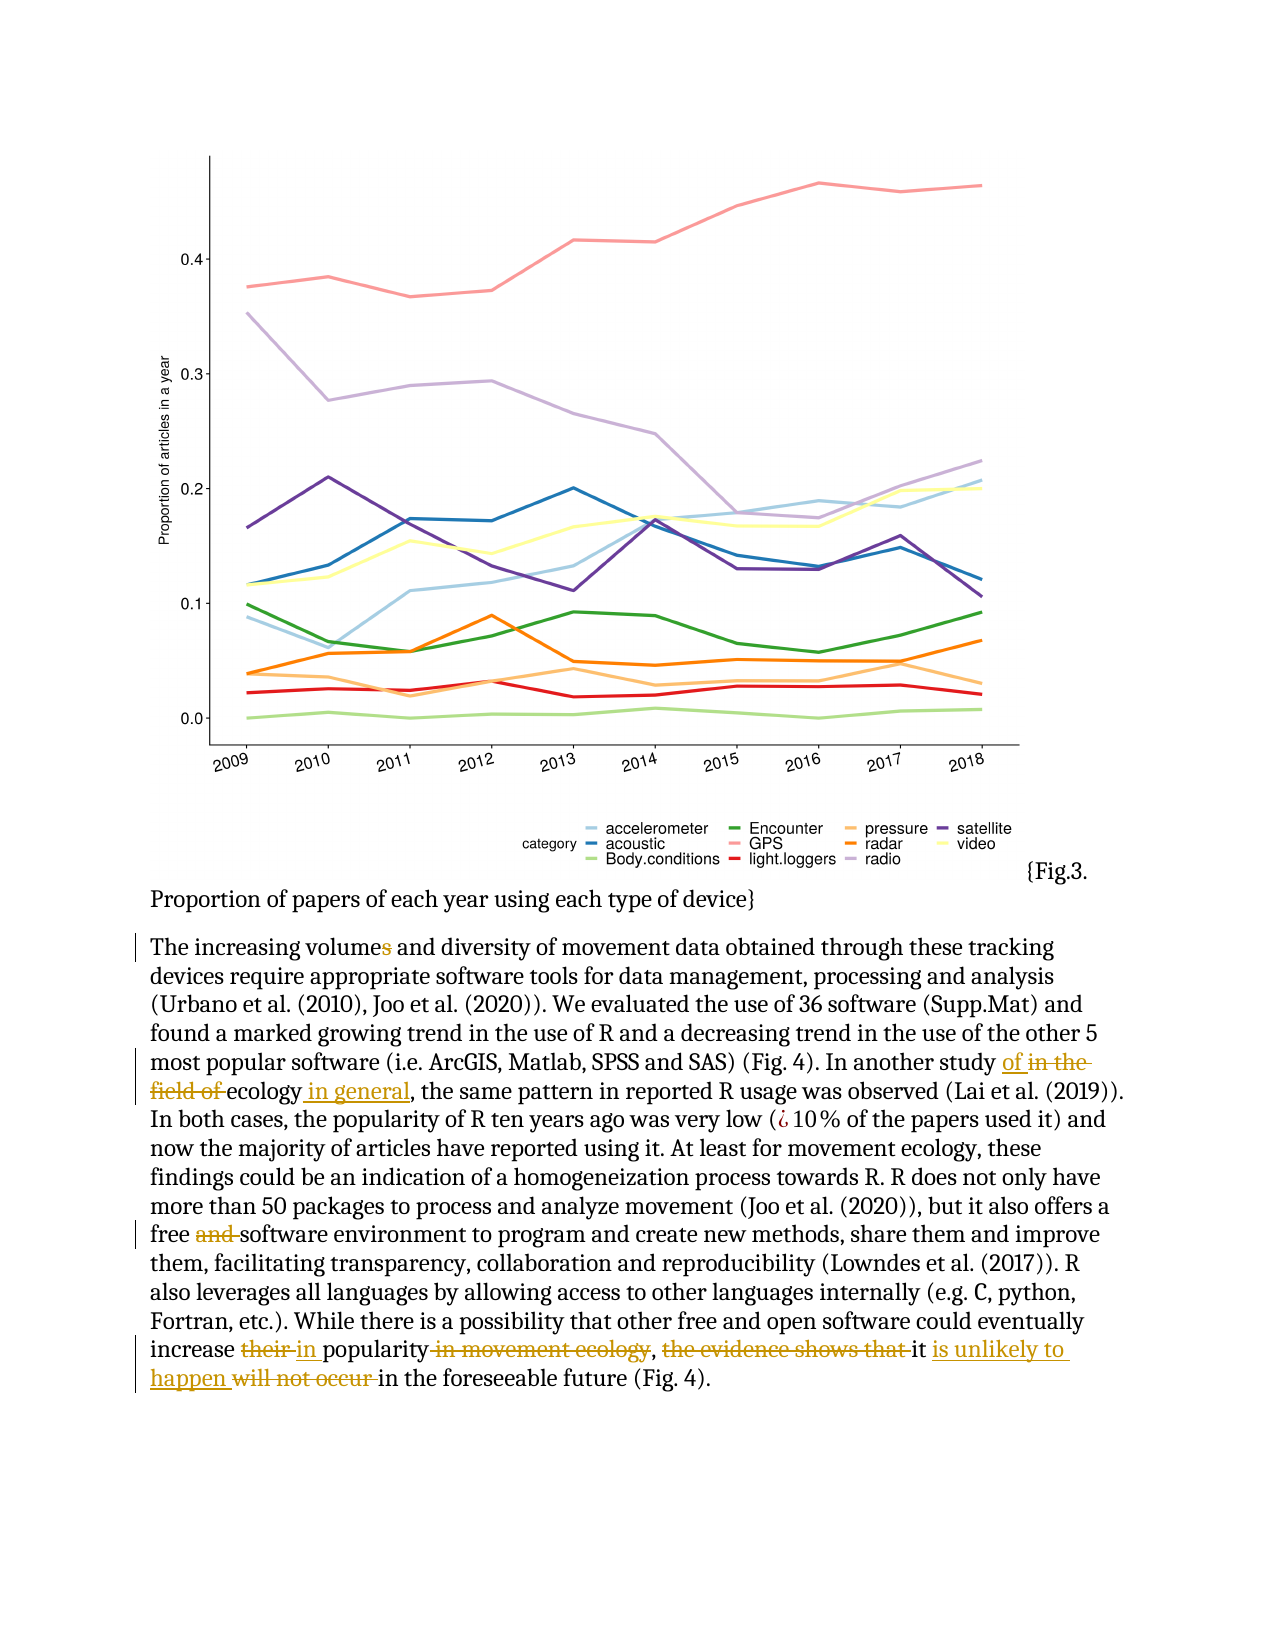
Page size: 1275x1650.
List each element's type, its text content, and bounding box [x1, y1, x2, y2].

picture [150, 150, 1025, 880]
text The increasing volume and diversity of movement data obtained through these tracking devices require appropriate software tools for data management, processing and analysis (Urbano et al. (2010), Joo et al. (2020)). We evaluated the use of 36 software (Supp.Mat) and found a marked growing trend in the use of R and a decreasing trend in the use of the other 5 most popular software (i.e. ArcGIS, Matlab, SPSS and SAS) (Fig. 4). In another study ecology, the same pattern in reported R usage was observed (Lai et al. (2019)). In both cases, the popularity of R ten years ago was very low ( of the papers used it) and now the majority of articles have reported using it. At least for movement ecology, these findings could be an indication of a homogeneization process towards R. R does not only have more than 50 packages to process and analyze movement (Joo et al. (2020)), but it also offers a free software environment to program and create new methods, share them and improve them, facilitating transparency, collaboration and reproducibility (Lowndes et al. (2017)). R also leverages all languages by allowing access to other languages internally (e.g. C, python, Fortran, etc.). While there is a possibility that other free and open software could eventually increase popularity, it in the foreseeable future (Fig. 4). [150, 933, 1125, 1393]
